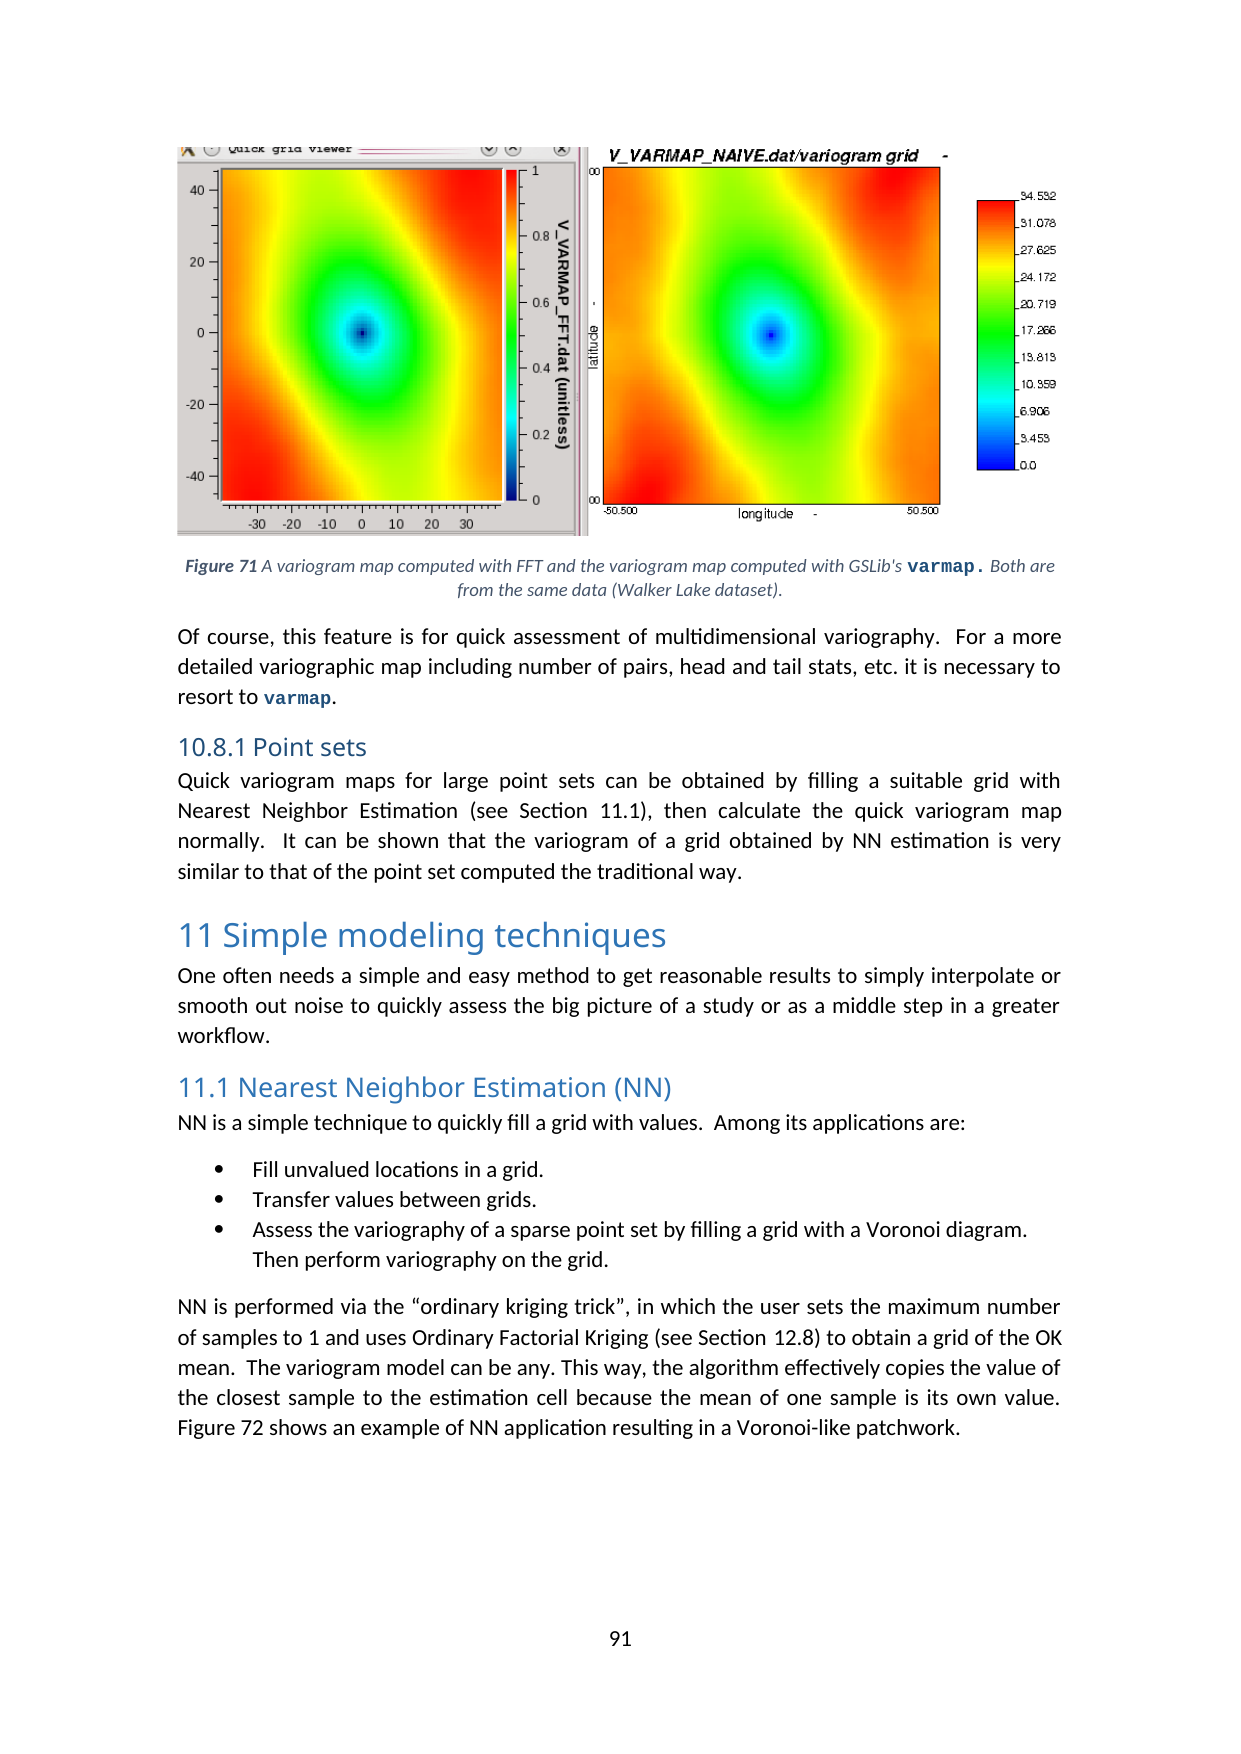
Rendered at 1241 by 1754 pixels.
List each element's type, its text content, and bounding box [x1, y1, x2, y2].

text One often needs a simple and easy method to get reasonable results to simply interpolate or smooth out noise to quickly assess the big picture of a study or as a middle step in a greater workflow. [177, 961, 1063, 1049]
text Figure 71 A variogram map computed with FFT and the variogram map computed with GSLib's varmap. Both are from the same data (Walker Lake dataset). [177, 554, 1063, 601]
list Assess the variography of a sparse point set by filling a grid with a Voronoi diagram. Then perform variography on the grid. [215, 1215, 1063, 1273]
list Fill unvalued locations in a grid. [215, 1155, 1063, 1183]
text NN is a simple technique to quickly fill a grid with values. Among its applications are: [177, 1108, 1063, 1136]
subtitle Point sets [177, 729, 1063, 763]
text NN is performed via the “ordinary kriging trick”, in which the user sets the maximum number of samples to 1 and uses Ordinary Factorial Kriging (see Section 12.8) to obtain a grid of the OK mean. The variogram model can be any. This way, the algorithm effectively copies the value of the closest sample to the estimation cell because the mean of one sample is its own value. Figure 68 shows an example of NN application resulting in a Voronoi-like patchwork. [177, 1292, 1063, 1441]
list Transfer values between grids. [215, 1185, 1063, 1213]
text Of course, this feature is for quick assessment of multidimensional variography. For a more detailed variographic map including number of pairs, head and tail stats, etc. it is necessary to resort to varmap. [177, 622, 1063, 711]
picture [177, 147, 1063, 536]
subtitle Nearest Neighbor Estimation (NN) [177, 1068, 1063, 1105]
subtitle Simple modeling techniques [177, 912, 1063, 957]
text Quick variogram maps for large point sets can be obtained by filling a suitable grid with Nearest Neighbor Estimation (see Section 11.1), then calculate the quick variogram map normally. It can be shown that the variogram of a grid obtained by NN estimation is very similar to that of the point set computed the traditional way. [177, 766, 1063, 885]
